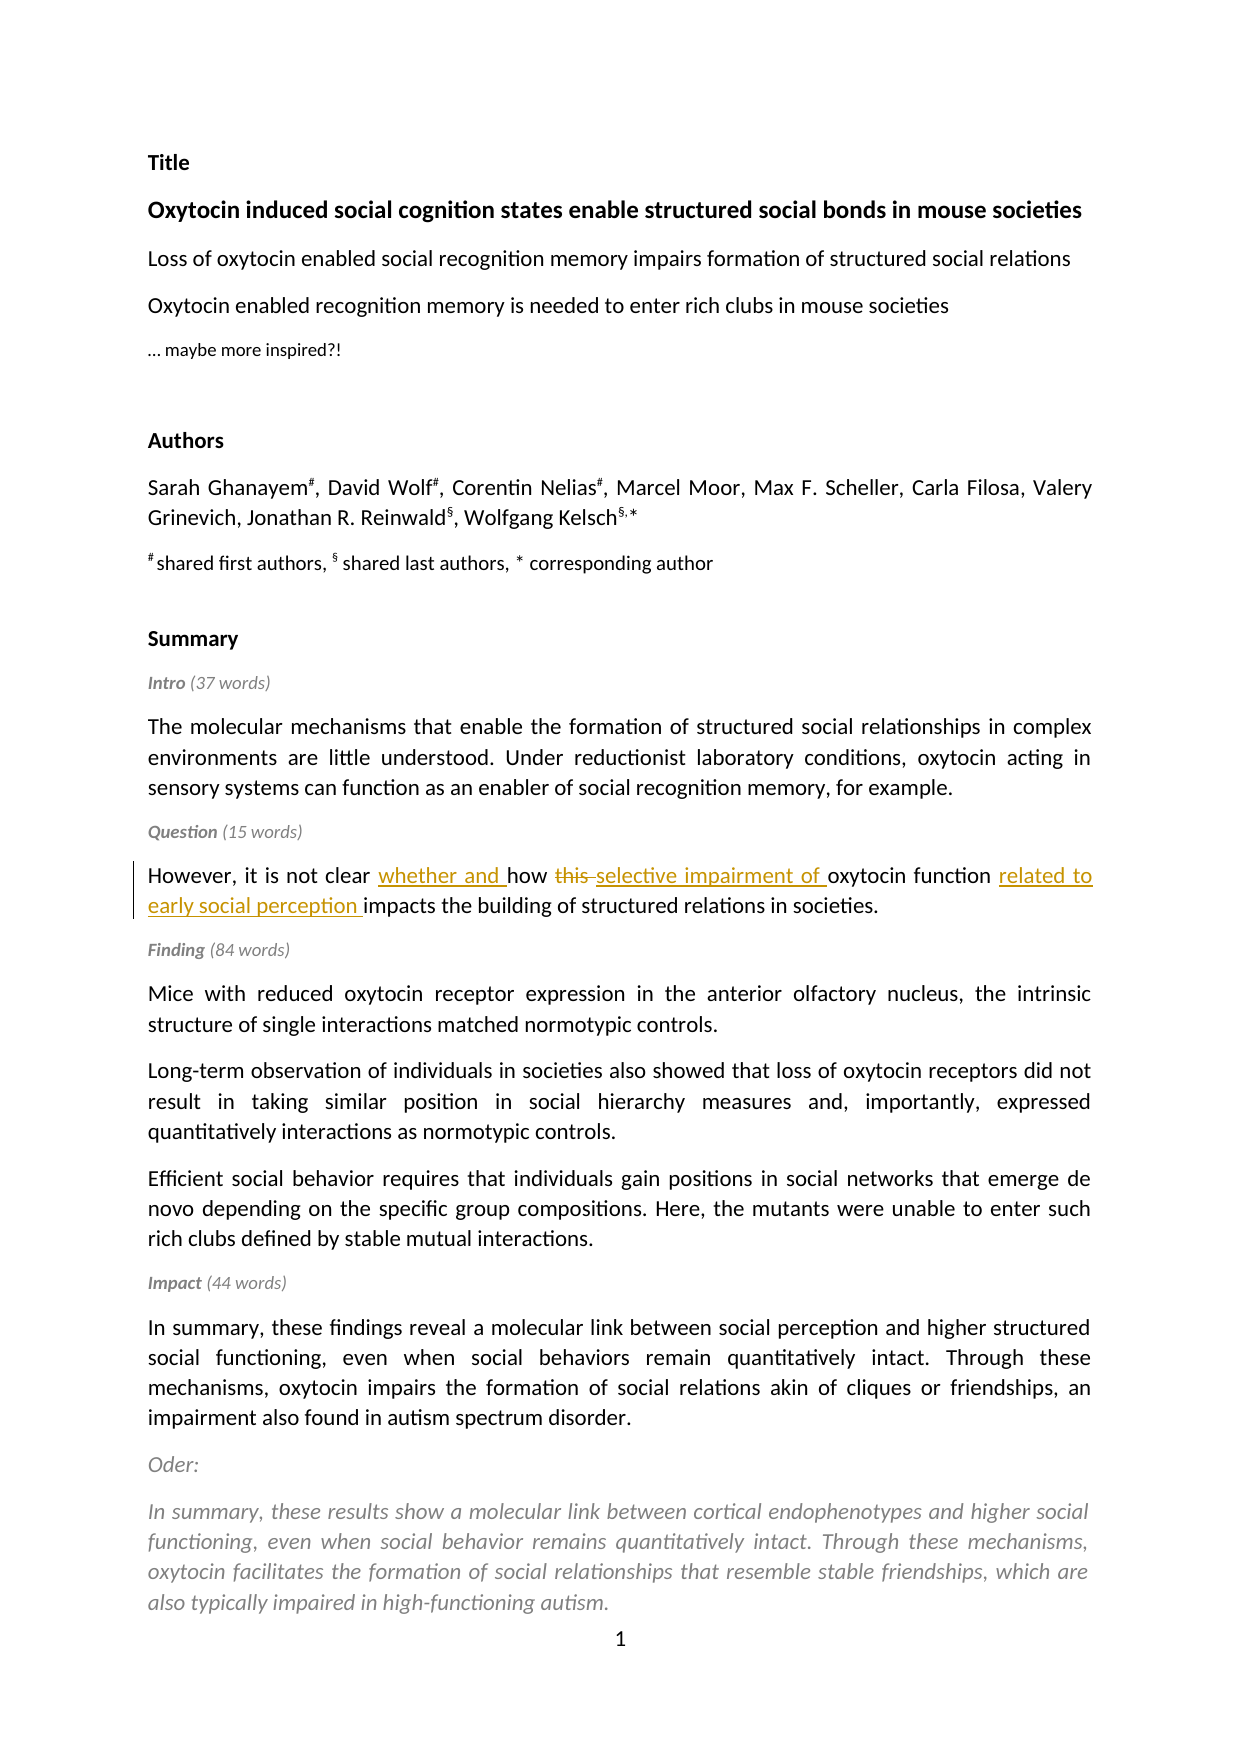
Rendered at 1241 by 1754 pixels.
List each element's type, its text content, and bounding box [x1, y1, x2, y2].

text Question (15 words) [148, 820, 1093, 843]
text … maybe more inspired?! [148, 338, 1093, 361]
text Intro (37 words) [148, 671, 1093, 694]
text Loss of oxytocin enabled social recognition memory impairs formation of structured social relations [148, 244, 1093, 272]
text Long-term observation of individuals in societies also showed that loss of oxytocin receptors did not result in taking similar position in social hierarchy measures and, importantly, expressed quantitatively interactions as normotypic controls. [148, 1057, 1093, 1145]
text Summary [148, 624, 1093, 652]
text Title [148, 148, 1093, 176]
text Sarah Ghanayem#, David Wolf#, Corentin Nelias#, Marcel Moor, Max F. Scheller, Carla Filosa, Valery Grinevich, Jonathan R. Reinwald§, Wolfgang Kelsch§,* [148, 473, 1093, 531]
text Efficient social behavior requires that individuals gain positions in social networks that emerge de novo depending on the specific group compositions. Here, the mutants were unable to enter such rich clubs defined by stable mutual interactions. [148, 1164, 1093, 1252]
text Oxytocin enabled recognition memory is needed to enter rich clubs in mouse societies [148, 291, 1093, 319]
text Oxytocin induced social cognition states enable structured social bonds in mouse societies [148, 194, 1093, 225]
text Oder: [148, 1450, 1093, 1478]
text However, it is not clear how oxytocin function impacts the building of structured relations in societies. [148, 861, 1093, 919]
text Finding (84 words) [148, 938, 1093, 961]
text Impact (44 words) [148, 1271, 1093, 1294]
text Authors [148, 426, 1093, 454]
text In summary, these findings reveal a molecular link between social perception and higher structured social functioning, even when social behaviors remain quantitatively intact. Through these mechanisms, oxytocin impairs the formation of social relations akin of cliques or friendships, an impairment also found in autism spectrum disorder. [148, 1313, 1093, 1431]
text In summary, these results show a molecular link between cortical endophenotypes and higher social functioning, even when social behavior remains quantitatively intact. Through these mechanisms, oxytocin facilitates the formation of social relationships that resemble stable friendships, which are also typically impaired in high-functioning autism. [148, 1497, 1093, 1616]
text # shared first authors, § shared last authors, * corresponding author [148, 550, 1093, 575]
text The molecular mechanisms that enable the formation of structured social relationships in complex environments are little understood. Under reductionist laboratory conditions, oxytocin acting in sensory systems can function as an enabler of social recognition memory, for example. [148, 712, 1093, 801]
text Mice with reduced oxytocin receptor expression in the anterior olfactory nucleus, the intrinsic structure of single interactions matched normotypic controls. [148, 979, 1093, 1038]
